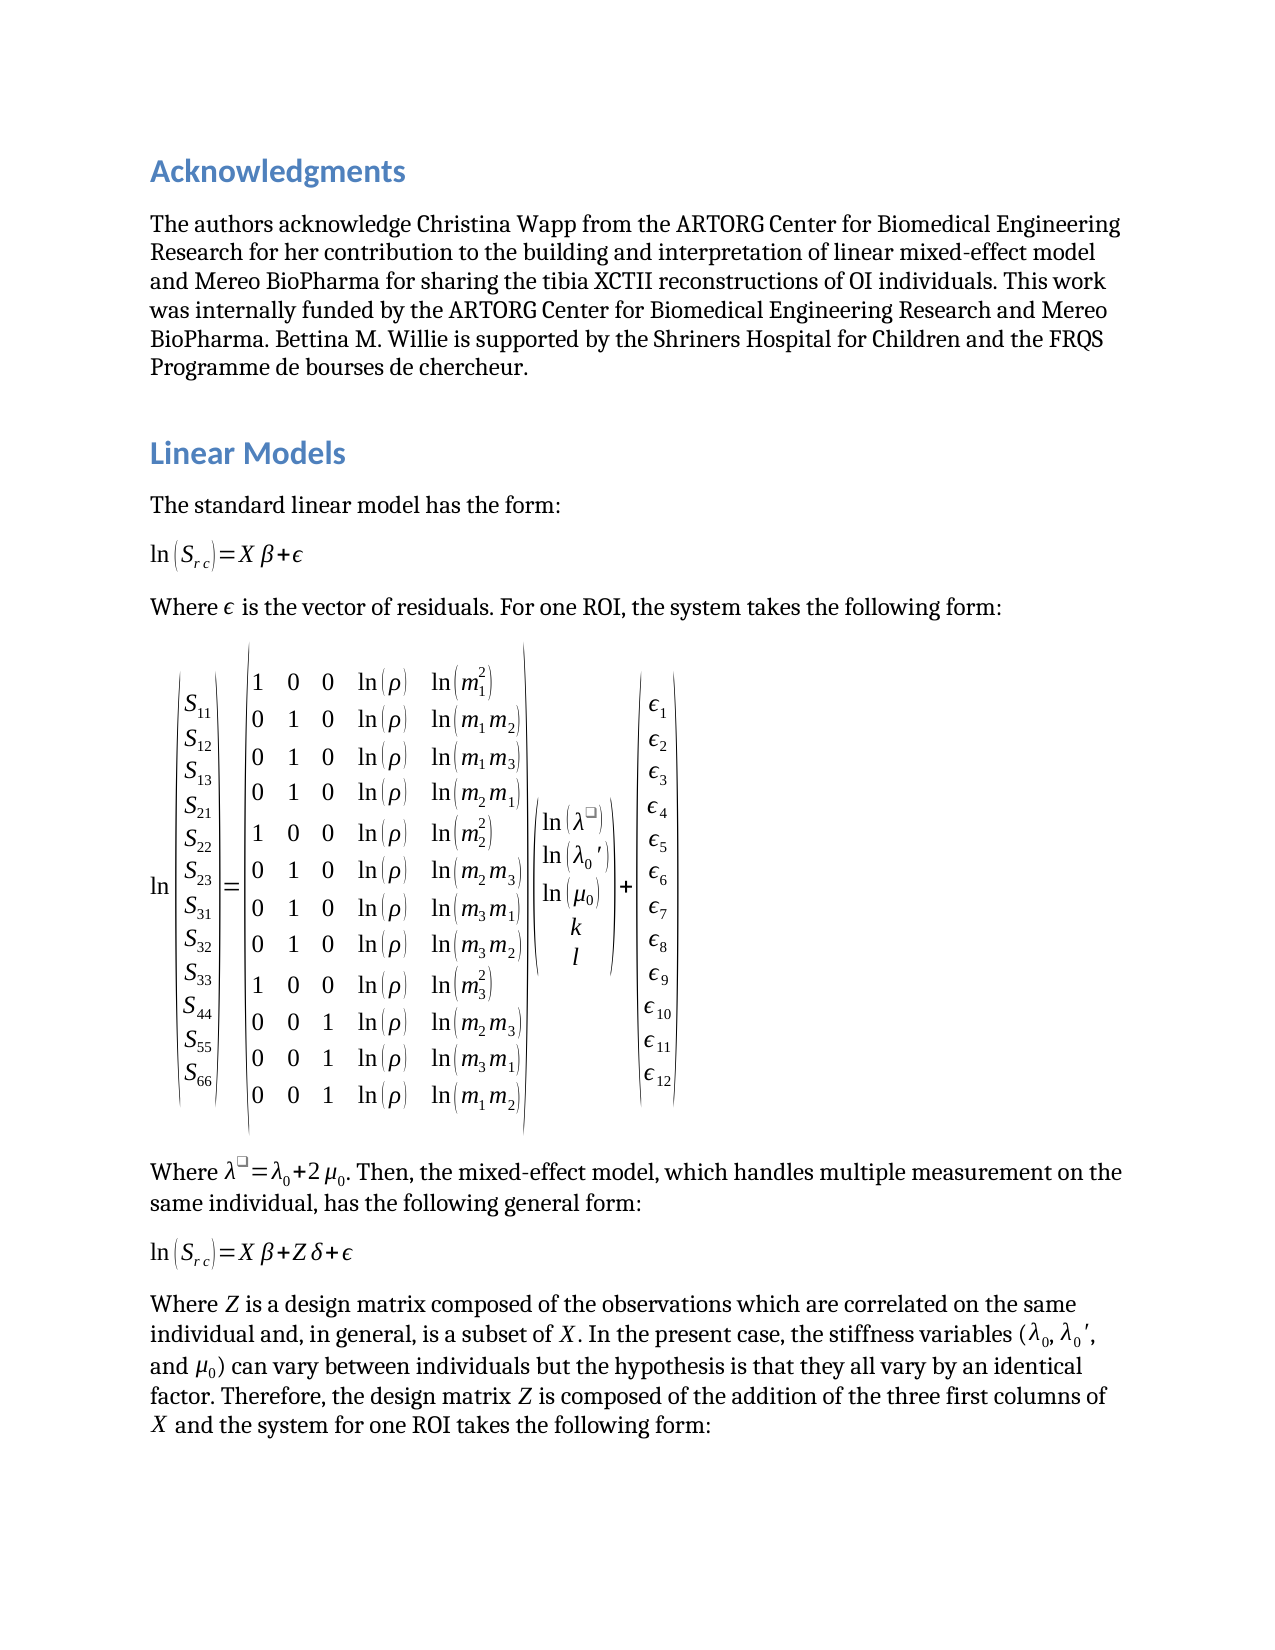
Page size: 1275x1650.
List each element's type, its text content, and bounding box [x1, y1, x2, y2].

text Where . Then, the mixed-effect model, which handles multiple measurement on the same individual, has the following general form: [150, 1156, 1125, 1218]
text Where is a design matrix composed of the observations which are correlated on the same individual and, in general, is a subset of . In the present case, the stiffness variables (, , and ) can vary between individuals but the hypothesis is that they all vary by an identical factor. Therefore, the design matrix is composed of the addition of the three first columns of and the system for one ROI takes the following form: [150, 1290, 1125, 1468]
subtitle Acknowledgments [150, 150, 1125, 191]
subtitle Linear Models [150, 432, 1125, 473]
text Where is the vector of residuals. For one ROI, the system takes the following form: [150, 592, 1125, 621]
text The authors acknowledge Christina Wapp from the ARTORG Center for Biomedical Engineering Research for her contribution to the building and interpretation of linear mixed-effect model and Mereo BioPharma for sharing the tibia XCTII reconstructions of OI individuals. This work was internally funded by the ARTORG Center for Biomedical Engineering Research and Mereo BioPharma. Bettina M. Willie is supported by the Shriners Hospital for Children and the FRQS Programme de bourses de chercheur. [150, 209, 1125, 382]
text The standard linear model has the form: [150, 491, 1125, 520]
